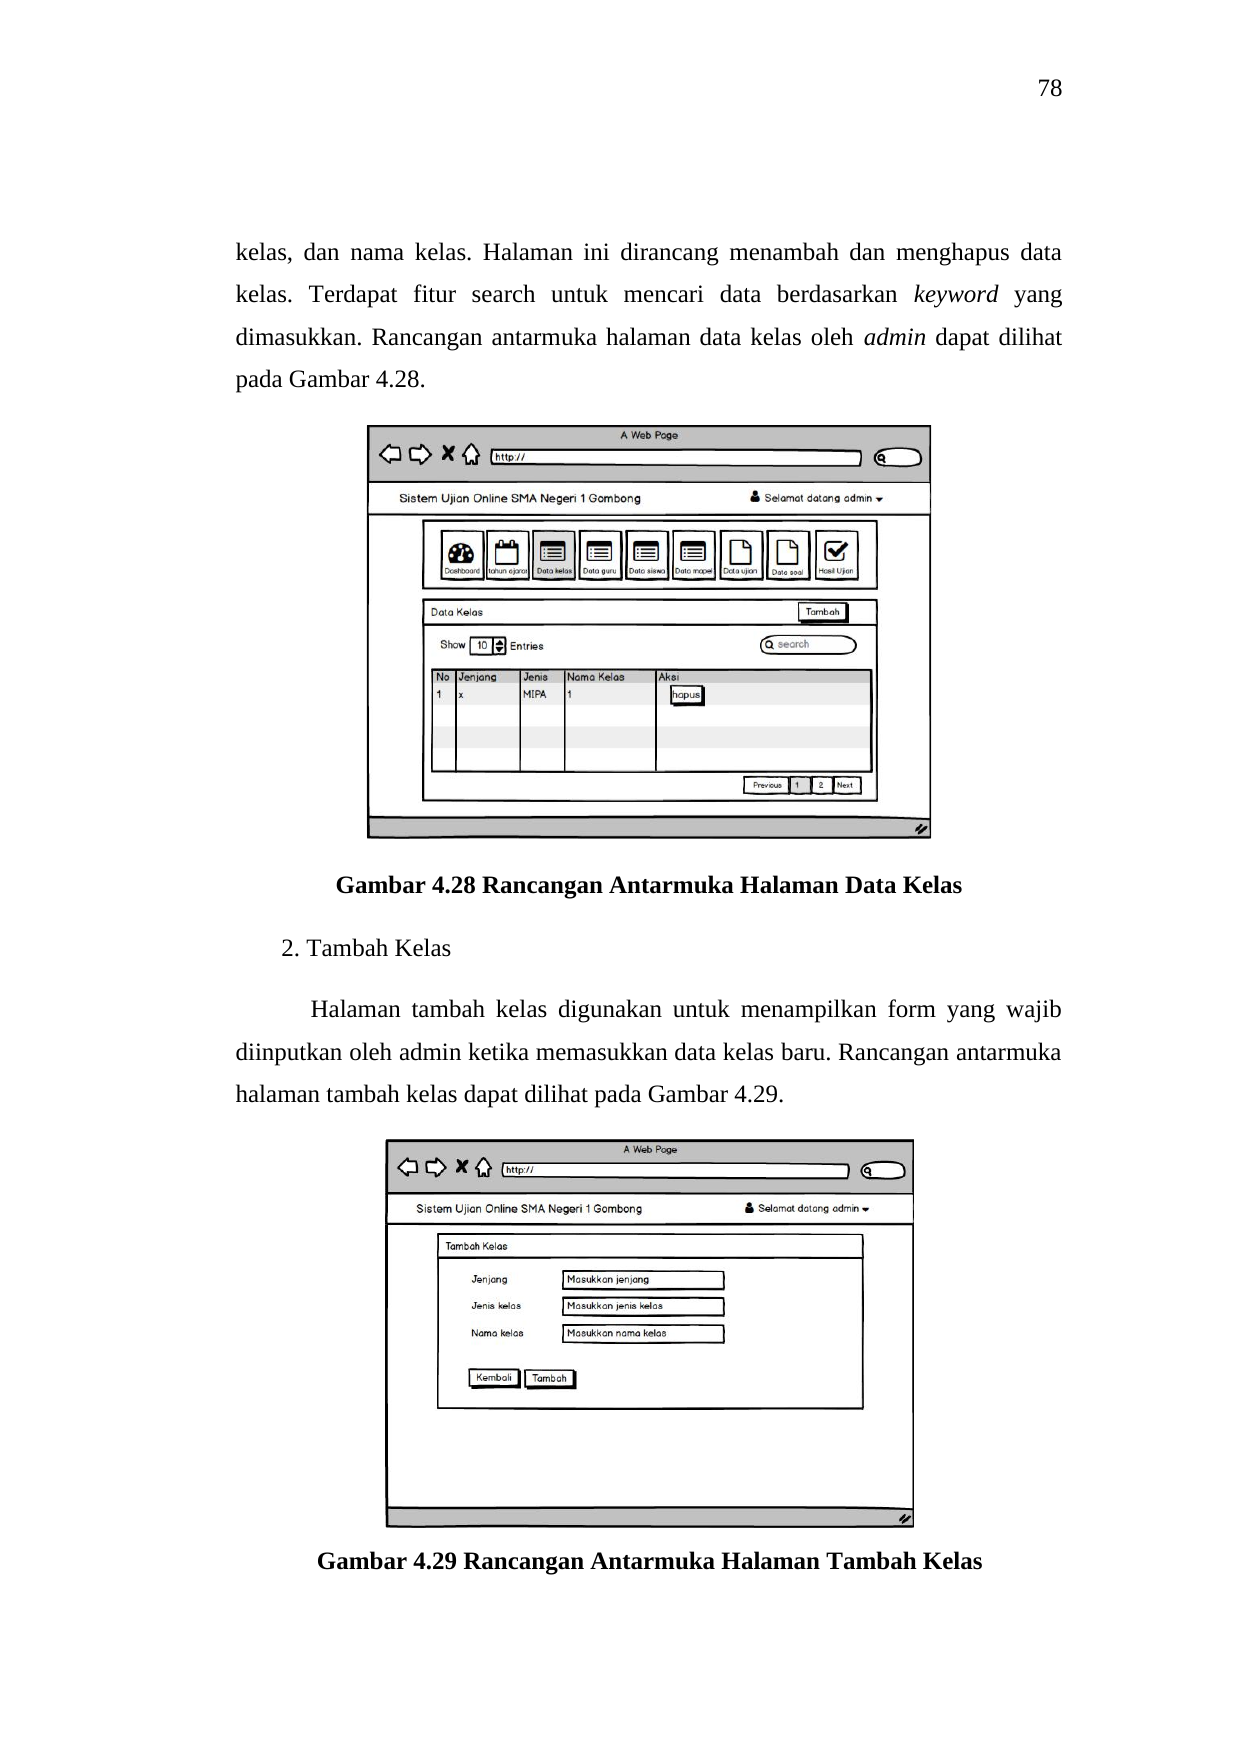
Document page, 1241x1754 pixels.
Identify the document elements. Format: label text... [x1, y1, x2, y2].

picture [385, 1139, 914, 1528]
text 2. Tambah Kelas [281, 933, 1090, 962]
text 78 [1037, 73, 1090, 101]
picture [366, 425, 932, 839]
text Halaman tambah kelas digunakan untuk menampilkan form yang wajib diinputkan oleh admin ketika memasukkan data kelas baru. Rancangan antarmuka halaman tambah kelas dapat dilihat pada Gambar 4.29. [235, 994, 1062, 1107]
text kelas, dan nama kelas. Halaman ini dirancang menambah dan menghapus data kelas. Terdapat fitur search untuk mencari data berdasarkan keyword yang dimasukkan. Rancangan antarmuka halaman data kelas oleh admin dapat dilihat pada Gambar 4.28. [235, 237, 1062, 393]
text Gambar 4.29 Rancangan Antarmuka Halaman Tambah Kelas [317, 1546, 1090, 1574]
text Gambar 4.28 Rancangan Antarmuka Halaman Data Kelas [335, 870, 1090, 898]
